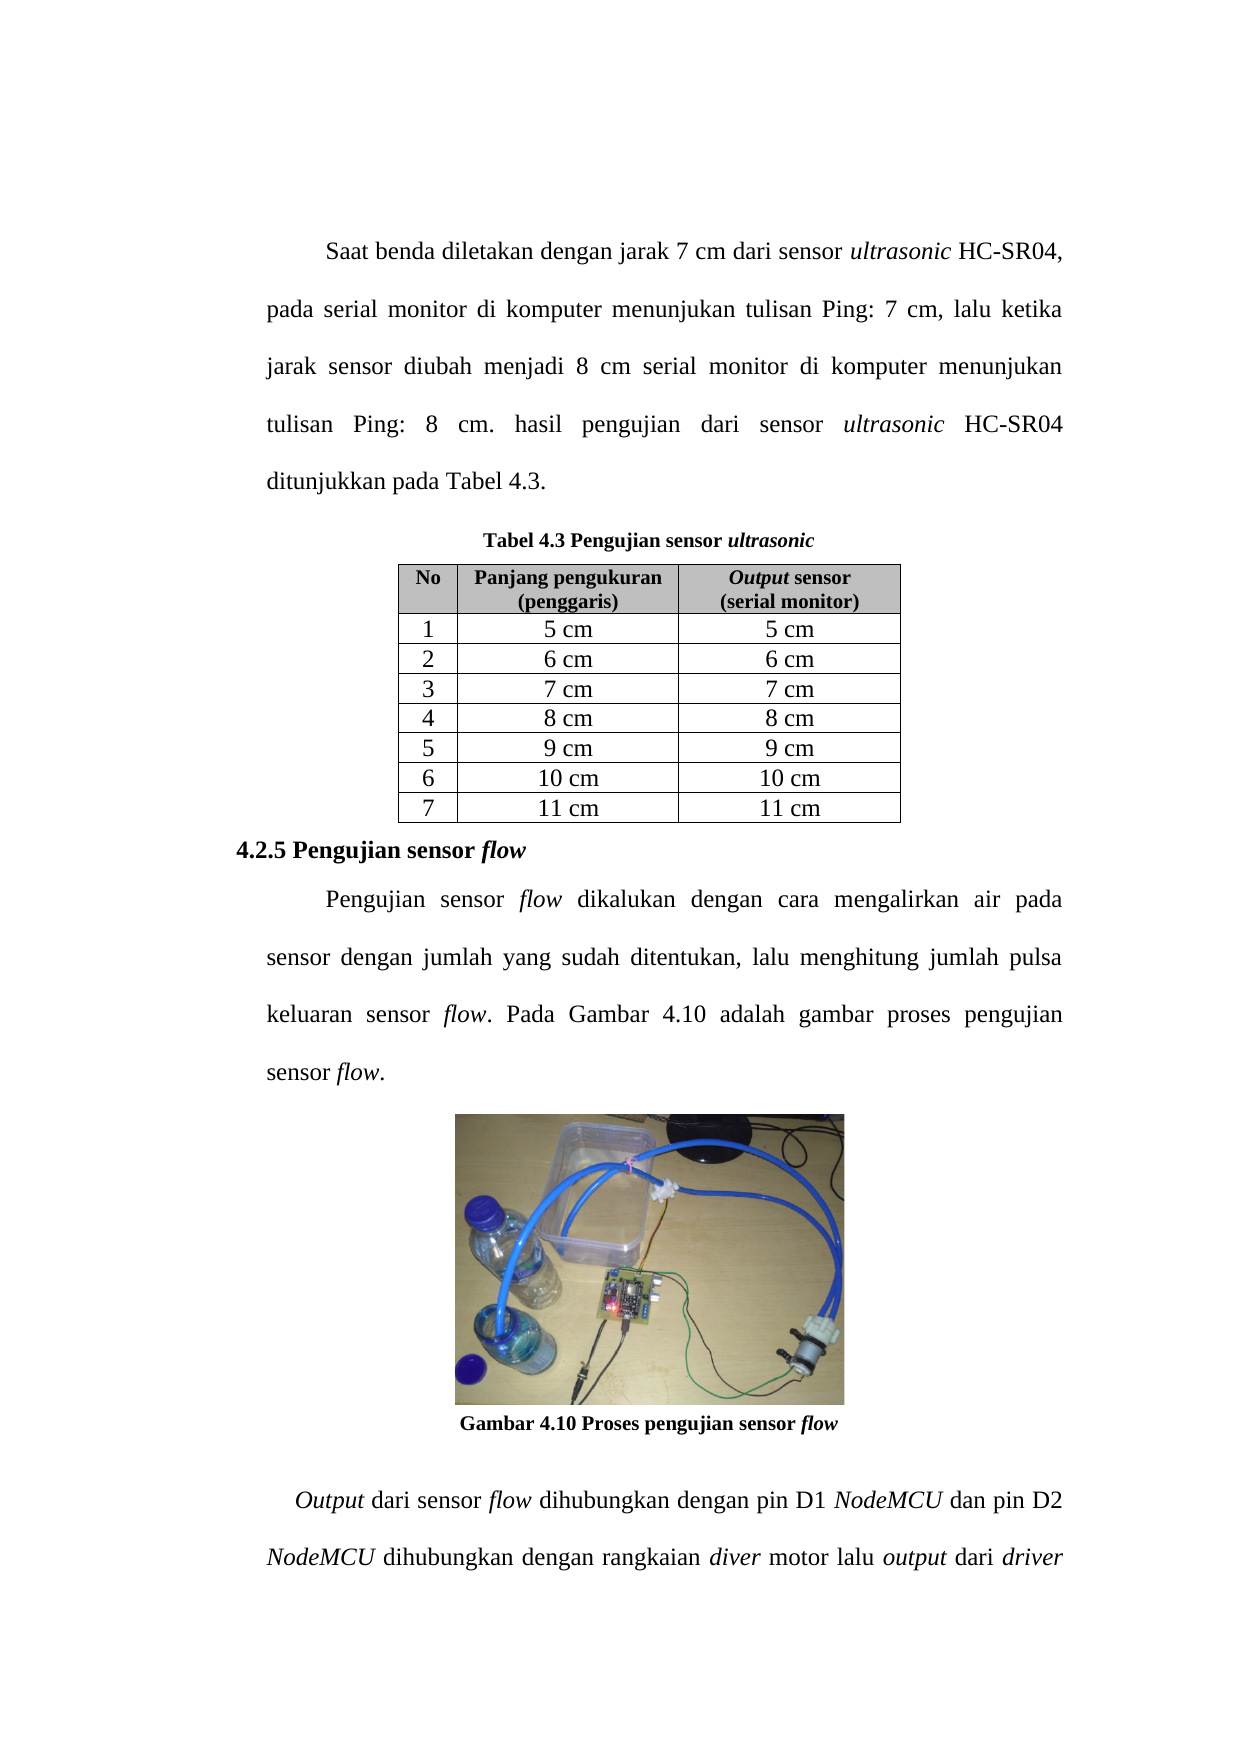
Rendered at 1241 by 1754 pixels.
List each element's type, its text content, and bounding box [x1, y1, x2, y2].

text Saat benda diletakan dengan jarak 7 cm dari sensor ultrasonic HC-SR04, pada serial monitor di komputer menunjukan tulisan Ping: 7 cm, lalu ketika jarak sensor diubah menjadi 8 cm serial monitor di komputer menunjukan tulisan Ping: 8 cm. hasil pengujian dari sensor ultrasonic HC-SR04 ditunjukkan pada Tabel 4.3. [266, 236, 1063, 495]
subtitle Gambar 4.10 Proses pengujian sensor flow [236, 1411, 1063, 1435]
table_cell 6 [399, 763, 457, 792]
table_cell 5 cm [458, 614, 678, 643]
table_cell 9 cm [679, 733, 900, 762]
subtitle Tabel 4.3 Pengujian sensor ultrasonic [236, 528, 1063, 552]
table_cell 10 cm [679, 763, 900, 792]
table_cell 7 cm [679, 674, 900, 702]
table_cell 5 cm [679, 614, 900, 643]
text Pengujian sensor flow dikalukan dengan cara mengalirkan air pada sensor dengan jumlah yang sudah ditentukan, lalu menghitung jumlah pulsa keluaran sensor flow. Pada Gambar 4.10 adalah gambar proses pengujian sensor flow. [266, 884, 1063, 1086]
table_cell 5 [399, 733, 457, 762]
table_cell 9 cm [458, 733, 678, 762]
picture [455, 1114, 845, 1405]
table_cell 6 cm [458, 644, 678, 673]
table_cell 11 cm [679, 793, 900, 822]
subtitle 4.2.5 Pengujian sensor flow [236, 835, 1063, 864]
table_cell 3 [399, 674, 457, 702]
table_cell 6 cm [679, 644, 900, 673]
table_cell 8 cm [458, 704, 678, 732]
table_cell 2 [399, 644, 457, 673]
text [266, 1485, 1063, 1571]
table_cell 8 cm [679, 704, 900, 732]
table_cell 7 cm [458, 674, 678, 702]
table_header Output sensor (serial monitor) [679, 565, 900, 613]
table_header Panjang pengukuran (penggaris) [458, 565, 678, 613]
table_cell 11 cm [458, 793, 678, 822]
table_cell 7 [399, 793, 457, 822]
table_cell 4 [399, 704, 457, 732]
table_cell 1 [399, 614, 457, 643]
table_header No [399, 565, 457, 613]
table_cell 10 cm [458, 763, 678, 792]
